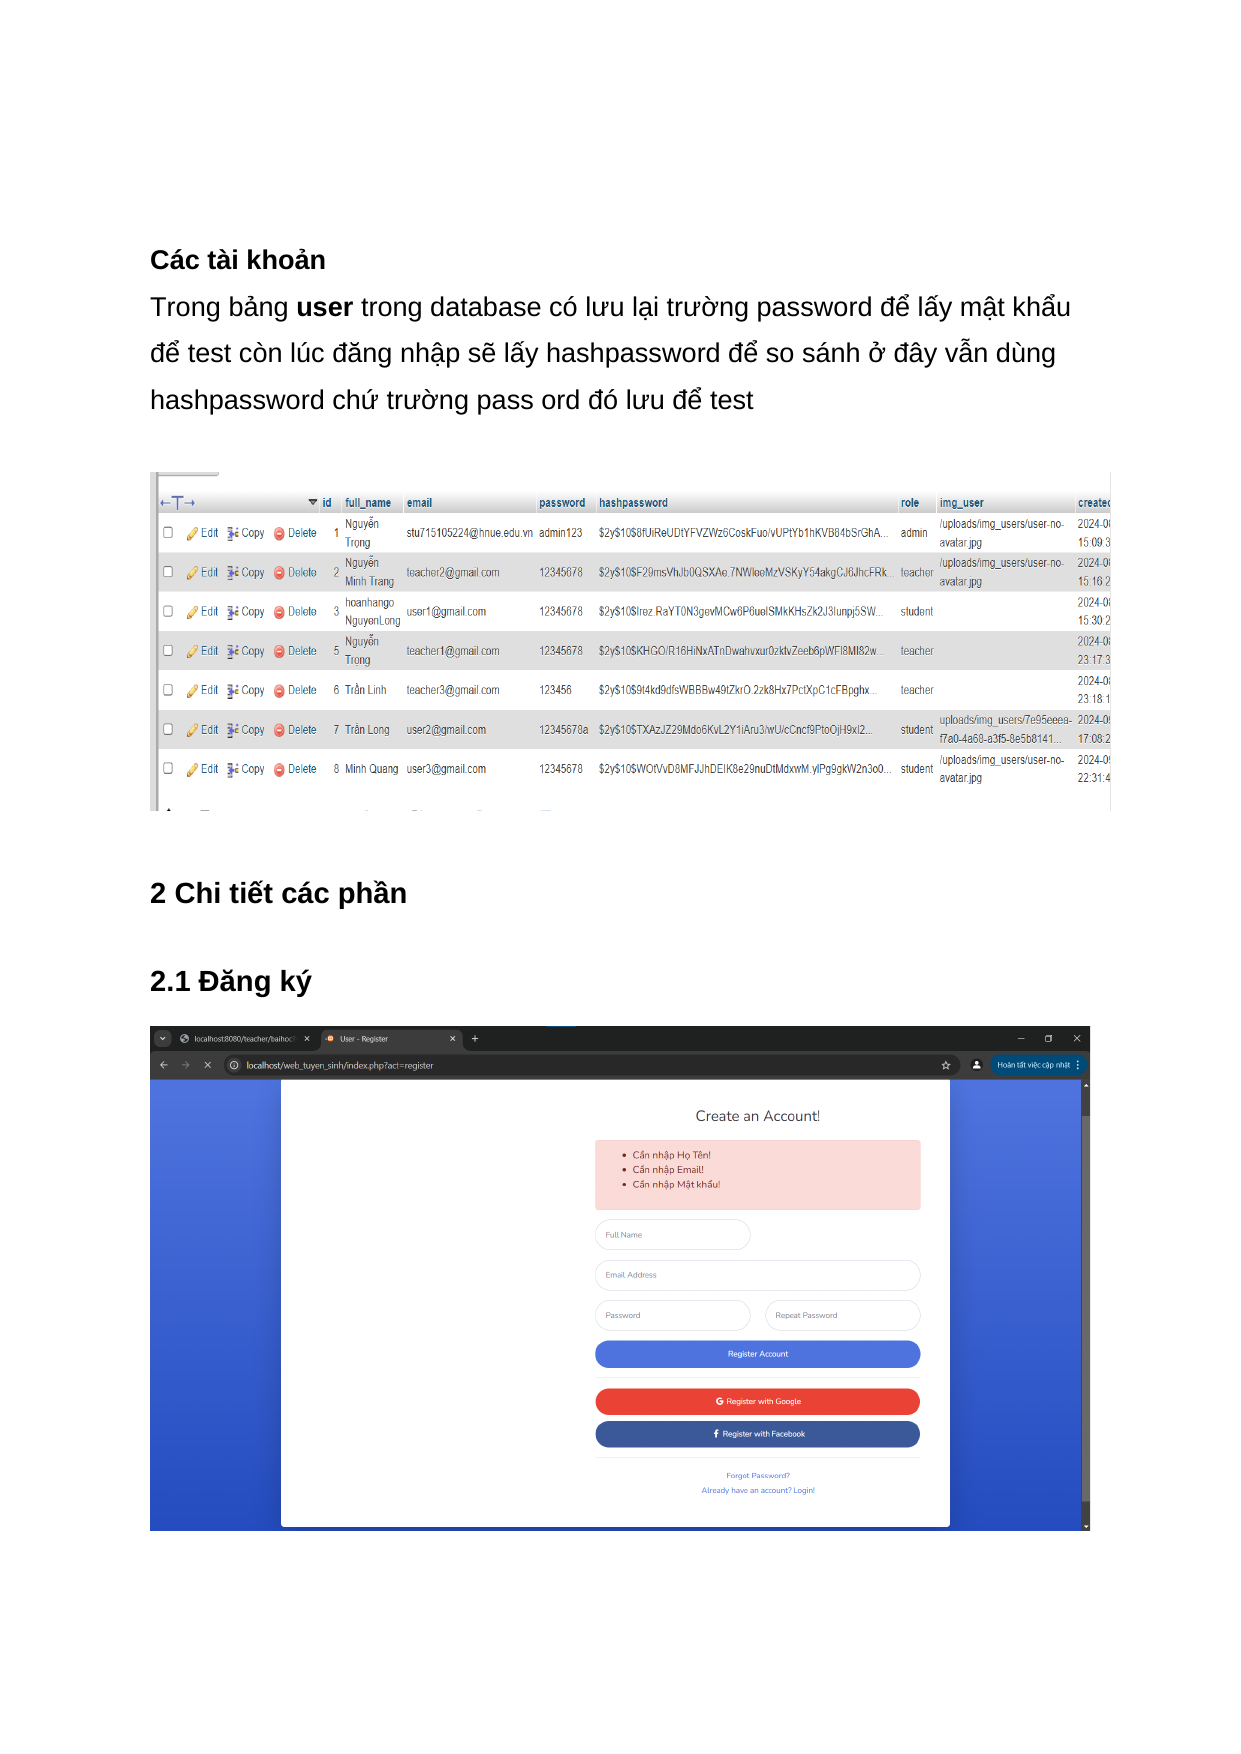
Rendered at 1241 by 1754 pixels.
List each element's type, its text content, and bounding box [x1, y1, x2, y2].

text Trong bảng user trong database có lưu lại trường password để lấy mật khẩu để test còn lúc đăng nhập sẽ lấy hashpassword để so sánh ở đây vẫn dùng hashpassword chứ trường pass ord đó lưu để test [150, 291, 1090, 416]
subtitle 2 Chi tiết các phần [150, 876, 1090, 909]
picture [150, 1026, 1091, 1531]
subtitle 2.1 Đăng ký [150, 964, 1090, 997]
text Các tài khoản [150, 244, 1090, 275]
picture [150, 472, 1111, 811]
